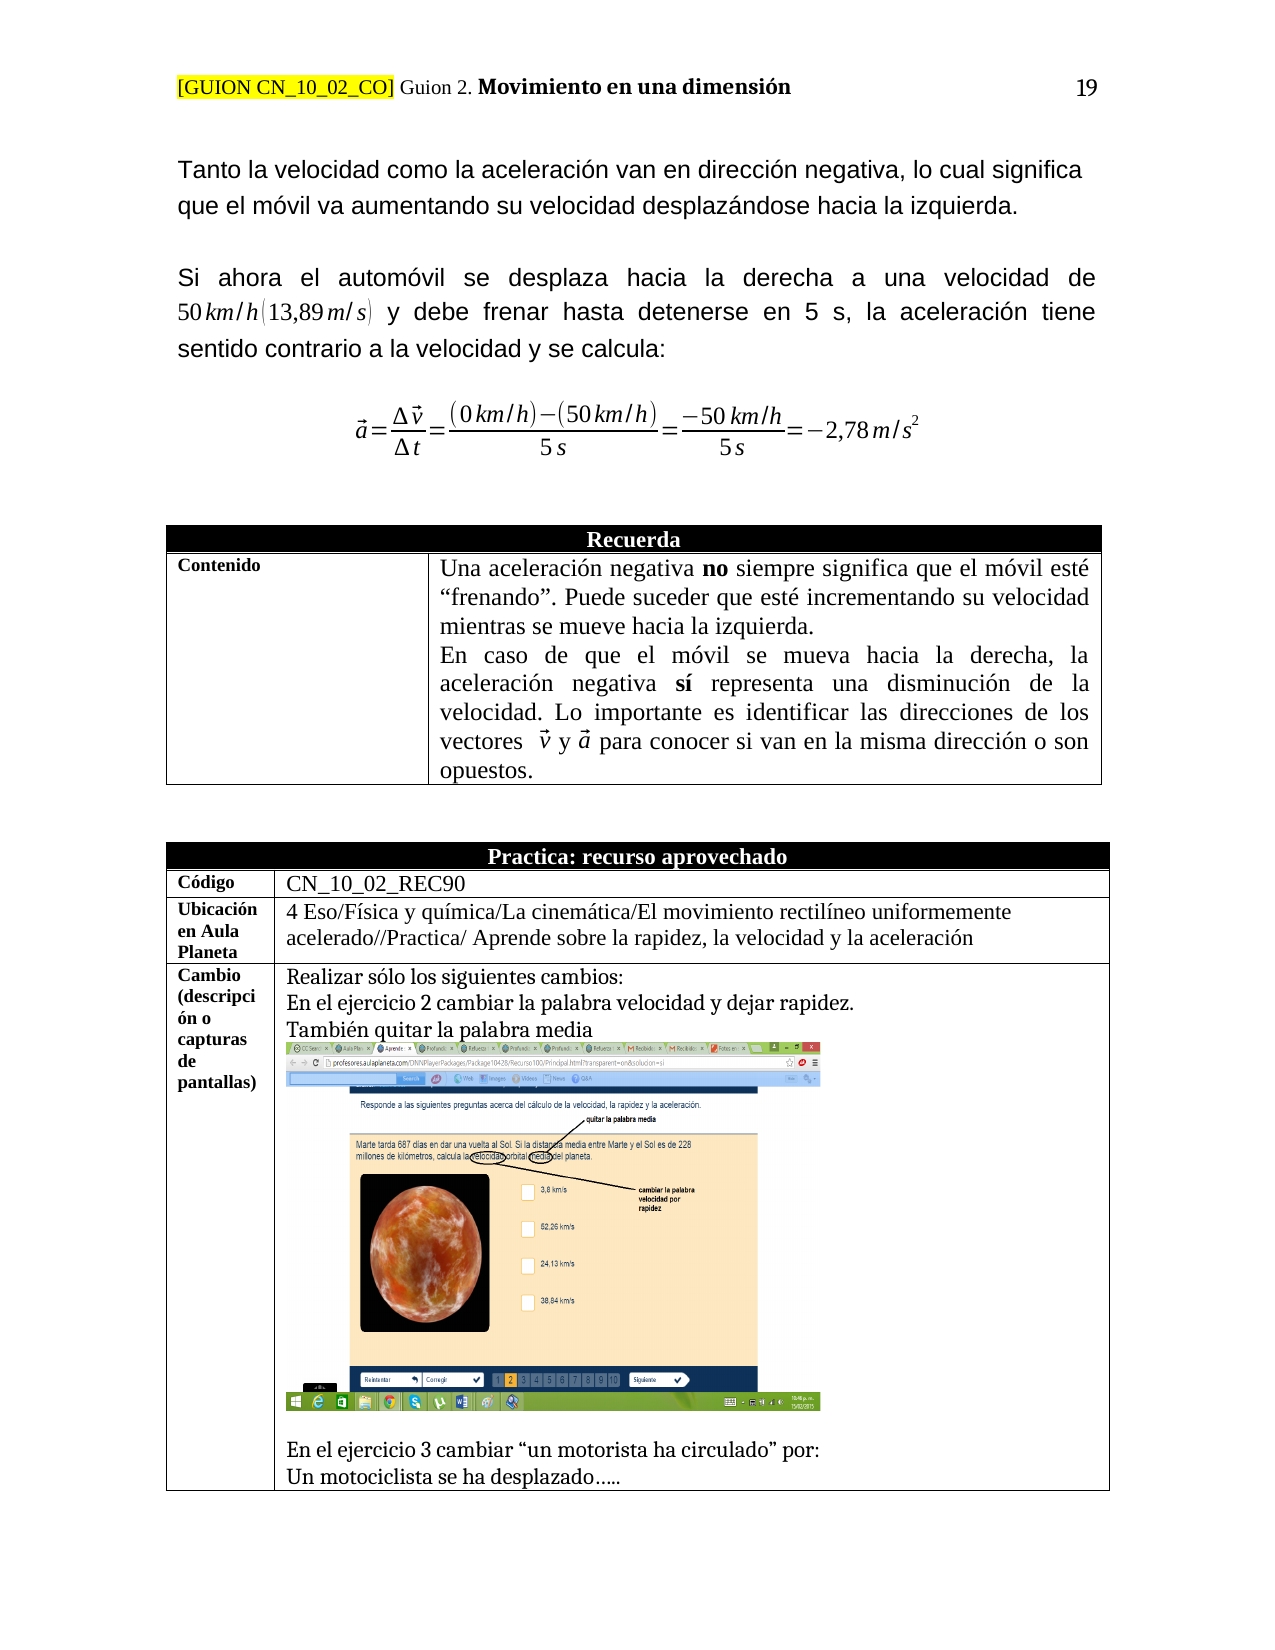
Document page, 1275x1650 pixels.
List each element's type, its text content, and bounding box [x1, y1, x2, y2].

table_cell CN_10_02_REC90 [275, 871, 1109, 897]
table_cell Contenido [167, 554, 428, 783]
picture [286, 1042, 821, 1411]
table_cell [275, 964, 1109, 1490]
table_header Practica: recurso aprovechado [167, 843, 1109, 869]
table_cell 4 Eso/Física y química/La cinemática/El movimiento rectilíneo uniformemente acelerado//Practica/ Aprende sobre la rapidez, la velocidad y la aceleración [275, 898, 1109, 963]
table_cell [167, 964, 274, 1490]
table_cell Ubicación en Aula Planeta [167, 898, 274, 963]
text Si ahora el automóvil se desplaza hacia la derecha a una velocidad de y debe frenar hasta detenerse en 5 s, la aceleración tiene sentido contrario a la velocidad y se calcula: [177, 255, 1098, 363]
table_cell Una aceleración negativa no siempre significa que el móvil esté “frenando”. Puede suceder que esté incrementando su velocidad mientras se mueve hacia la izquierda. En caso de que el móvil se mueva hacia la derecha, la aceleración negativa sí representa una disminución de la velocidad. Lo importante es identificar las direcciones de los vectores y para conocer si van en la misma dirección o son opuestos. [429, 554, 1101, 783]
table_cell Código [167, 871, 274, 897]
table_header Recuerda [167, 526, 1101, 552]
text Tanto la velocidad como la aceleración van en dirección negativa, lo cual significa que el móvil va aumentando su velocidad desplazándose hacia la izquierda. [177, 148, 1098, 219]
